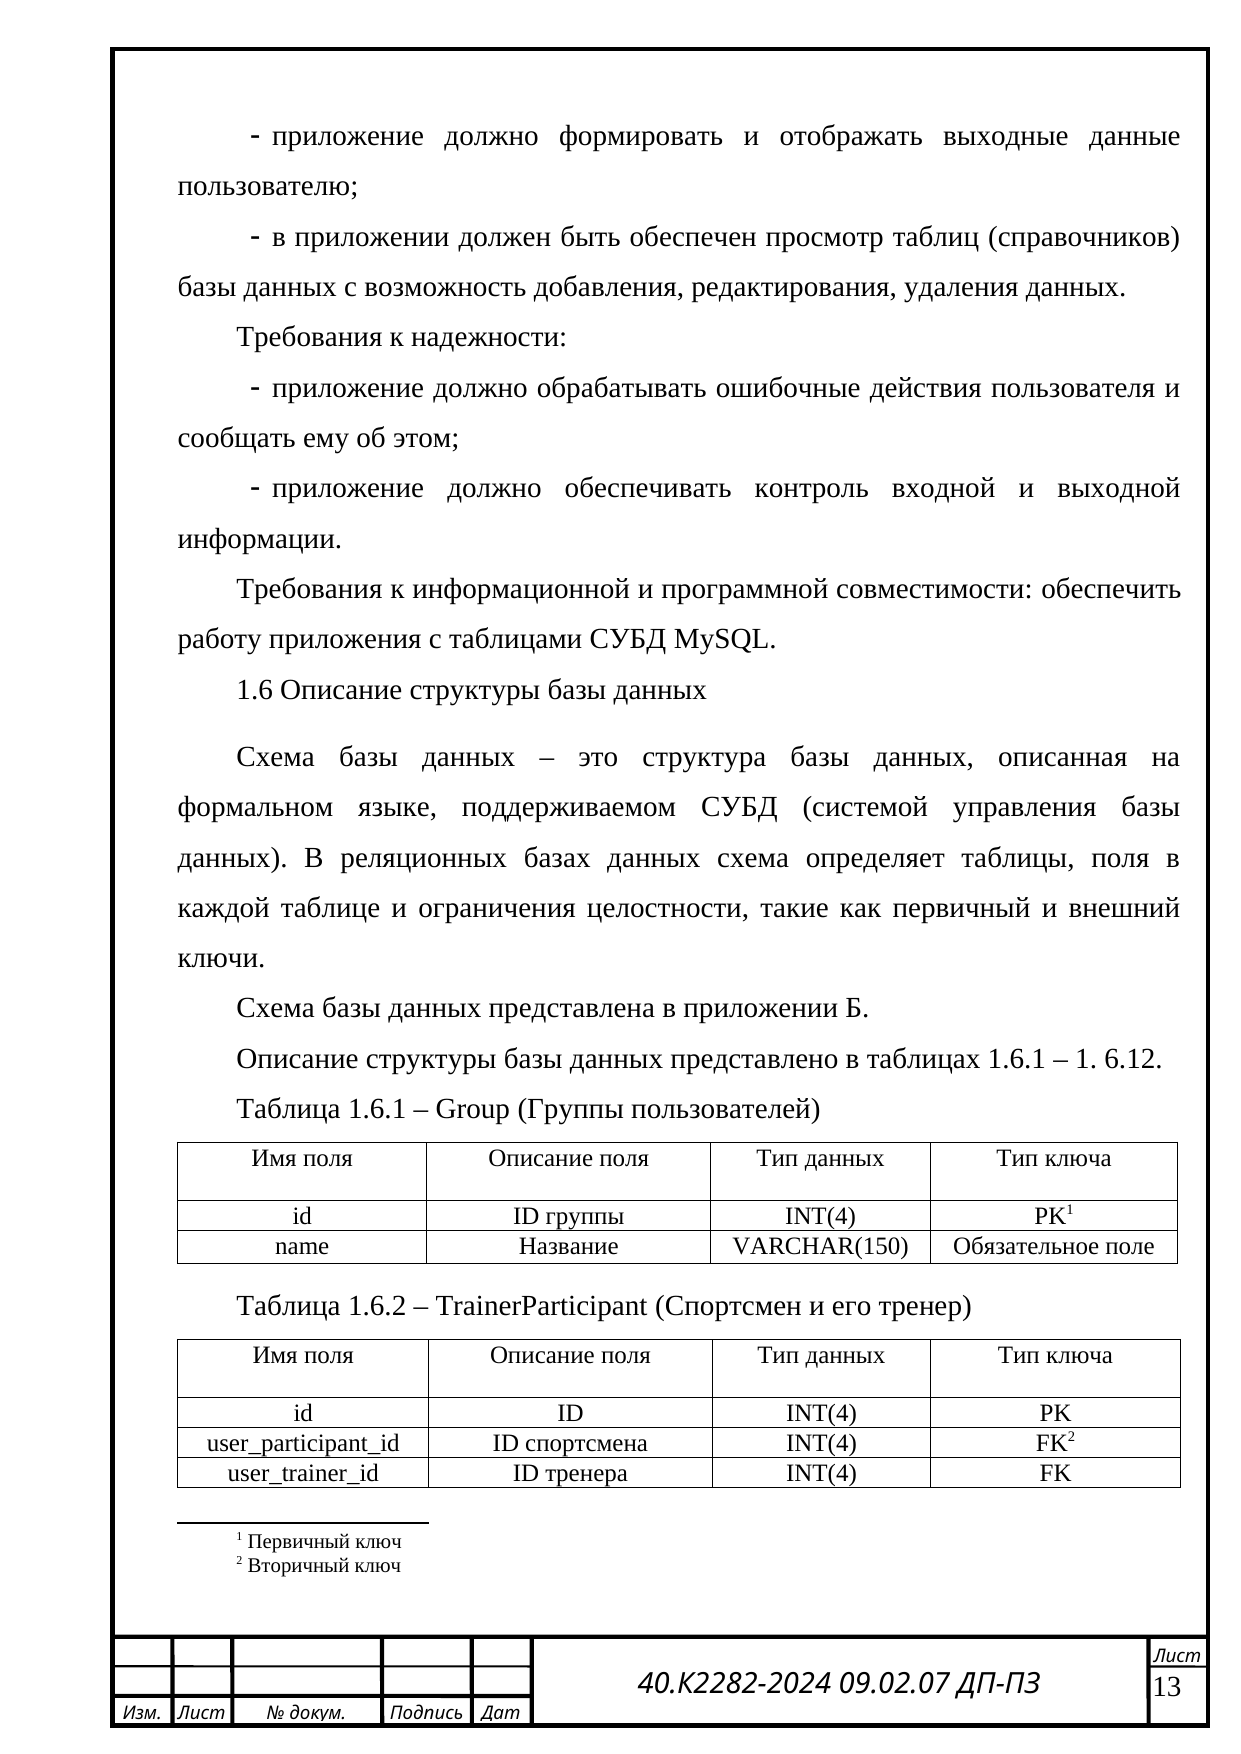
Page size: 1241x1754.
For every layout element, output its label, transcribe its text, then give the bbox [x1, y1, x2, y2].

text Таблица 1.6.1 – Group (Группы пользователей) [177, 1091, 1181, 1125]
table_cell INT(4) [713, 1458, 930, 1487]
table_cell Обязательное поле [931, 1231, 1177, 1262]
list приложение должно обрабатывать ошибочные действия пользователя и сообщать ему об этом; [177, 370, 1181, 454]
table_cell ID тренера [429, 1458, 712, 1487]
text Схема базы данных – это структура базы данных, описанная на формальном языке, поддерживаемом СУБД (системой управления базы данных). В реляционных базах данных схема определяет таблицы, поля в каждой таблице и ограничения целостности, такие как первичный и внешний ключи. [177, 739, 1181, 974]
table_header Описание поля [429, 1340, 712, 1397]
table_cell user_participant_id [178, 1428, 428, 1457]
table_header Тип данных [713, 1340, 930, 1397]
table_header Имя поля [178, 1143, 426, 1200]
text Таблица 1.6.2 – TrainerParticipant (Спортсмен и его тренер) [177, 1288, 1181, 1322]
table_cell Название [427, 1231, 710, 1262]
text Требования к информационной и программной совместимости: обеспечить работу приложения с таблицами СУБД MySQL. [177, 571, 1181, 655]
table_header Имя поля [178, 1340, 428, 1397]
list приложение должно формировать и отображать выходные данные пользователю; [177, 118, 1181, 202]
table_cell ID [429, 1398, 712, 1427]
table_cell id [178, 1201, 426, 1230]
table_header Описание поля [427, 1143, 710, 1200]
table_cell FK [931, 1458, 1180, 1487]
table_header Тип ключа [931, 1143, 1177, 1200]
table_cell ID группы [427, 1201, 710, 1230]
text Требования к надежности: [177, 319, 1181, 353]
table_cell PK [931, 1201, 1177, 1230]
text Схема базы данных представлена в приложении Б. [177, 991, 1181, 1024]
table_cell INT(4) [711, 1201, 930, 1230]
table_cell PK [931, 1398, 1180, 1427]
table_cell VARCHAR(150) [711, 1231, 930, 1262]
table_cell FK [931, 1428, 1180, 1457]
table_header Тип данных [711, 1143, 930, 1200]
table_header Тип ключа [931, 1340, 1180, 1397]
list приложение должно обеспечивать контроль входной и выходной информации. [177, 471, 1181, 554]
text Описание структуры базы данных представлено в таблицах 1.6.1 – 1. 6.12. [177, 1041, 1181, 1074]
table_cell INT(4) [713, 1398, 930, 1427]
table_cell name [178, 1231, 426, 1262]
table_cell id [178, 1398, 428, 1427]
table_cell user_trainer_id [178, 1458, 428, 1487]
table_cell INT(4) [713, 1428, 930, 1457]
table_cell ID спортсмена [429, 1428, 712, 1457]
list в приложении должен быть обеспечен просмотр таблиц (справочников) базы данных с возможность добавления, редактирования, удаления данных. [177, 219, 1181, 303]
subtitle 1.6 Описание структуры базы данных [177, 672, 1181, 706]
